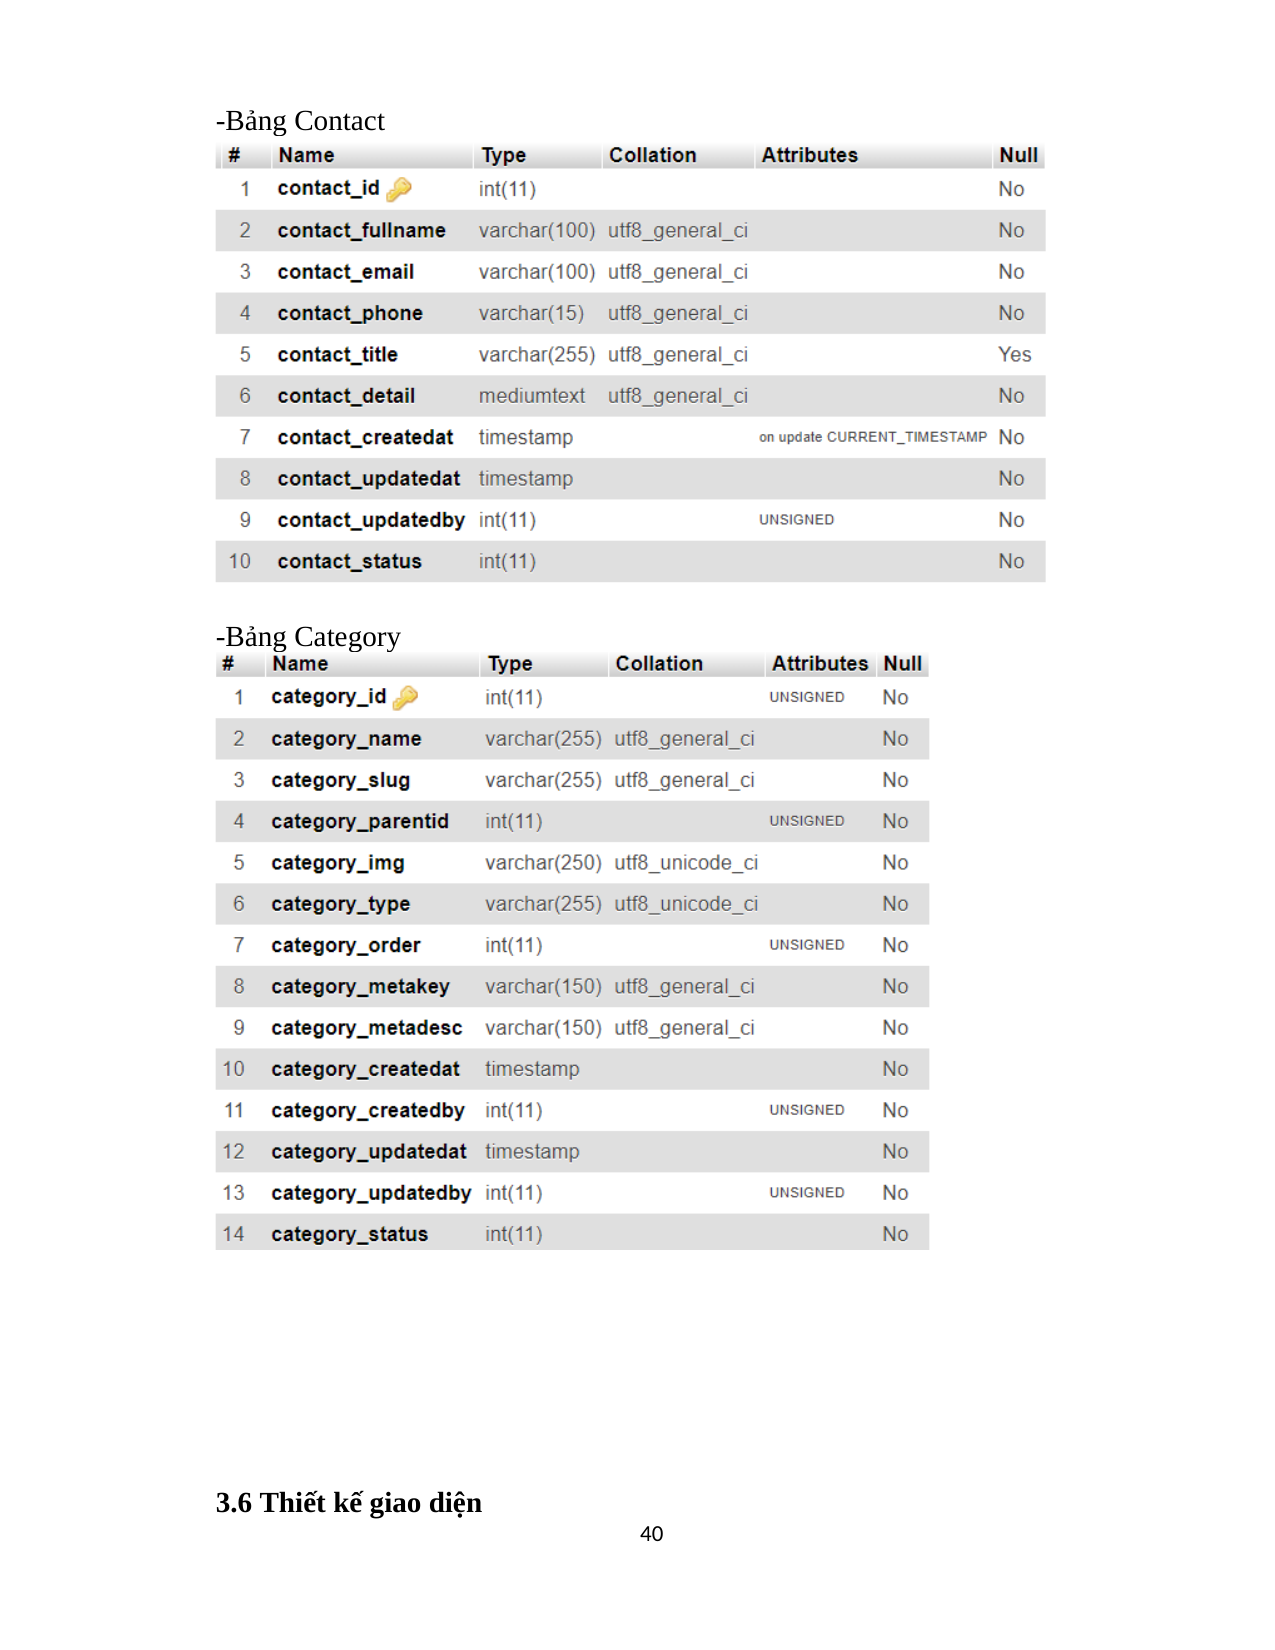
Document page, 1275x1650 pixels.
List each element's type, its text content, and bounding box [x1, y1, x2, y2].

picture [215, 652, 930, 1250]
picture [215, 136, 1046, 586]
list -Bảng Contact [216, 103, 1153, 137]
list 3.6 Thiết kế giao diện [216, 1485, 1153, 1518]
list -Bảng Category [216, 619, 1153, 652]
